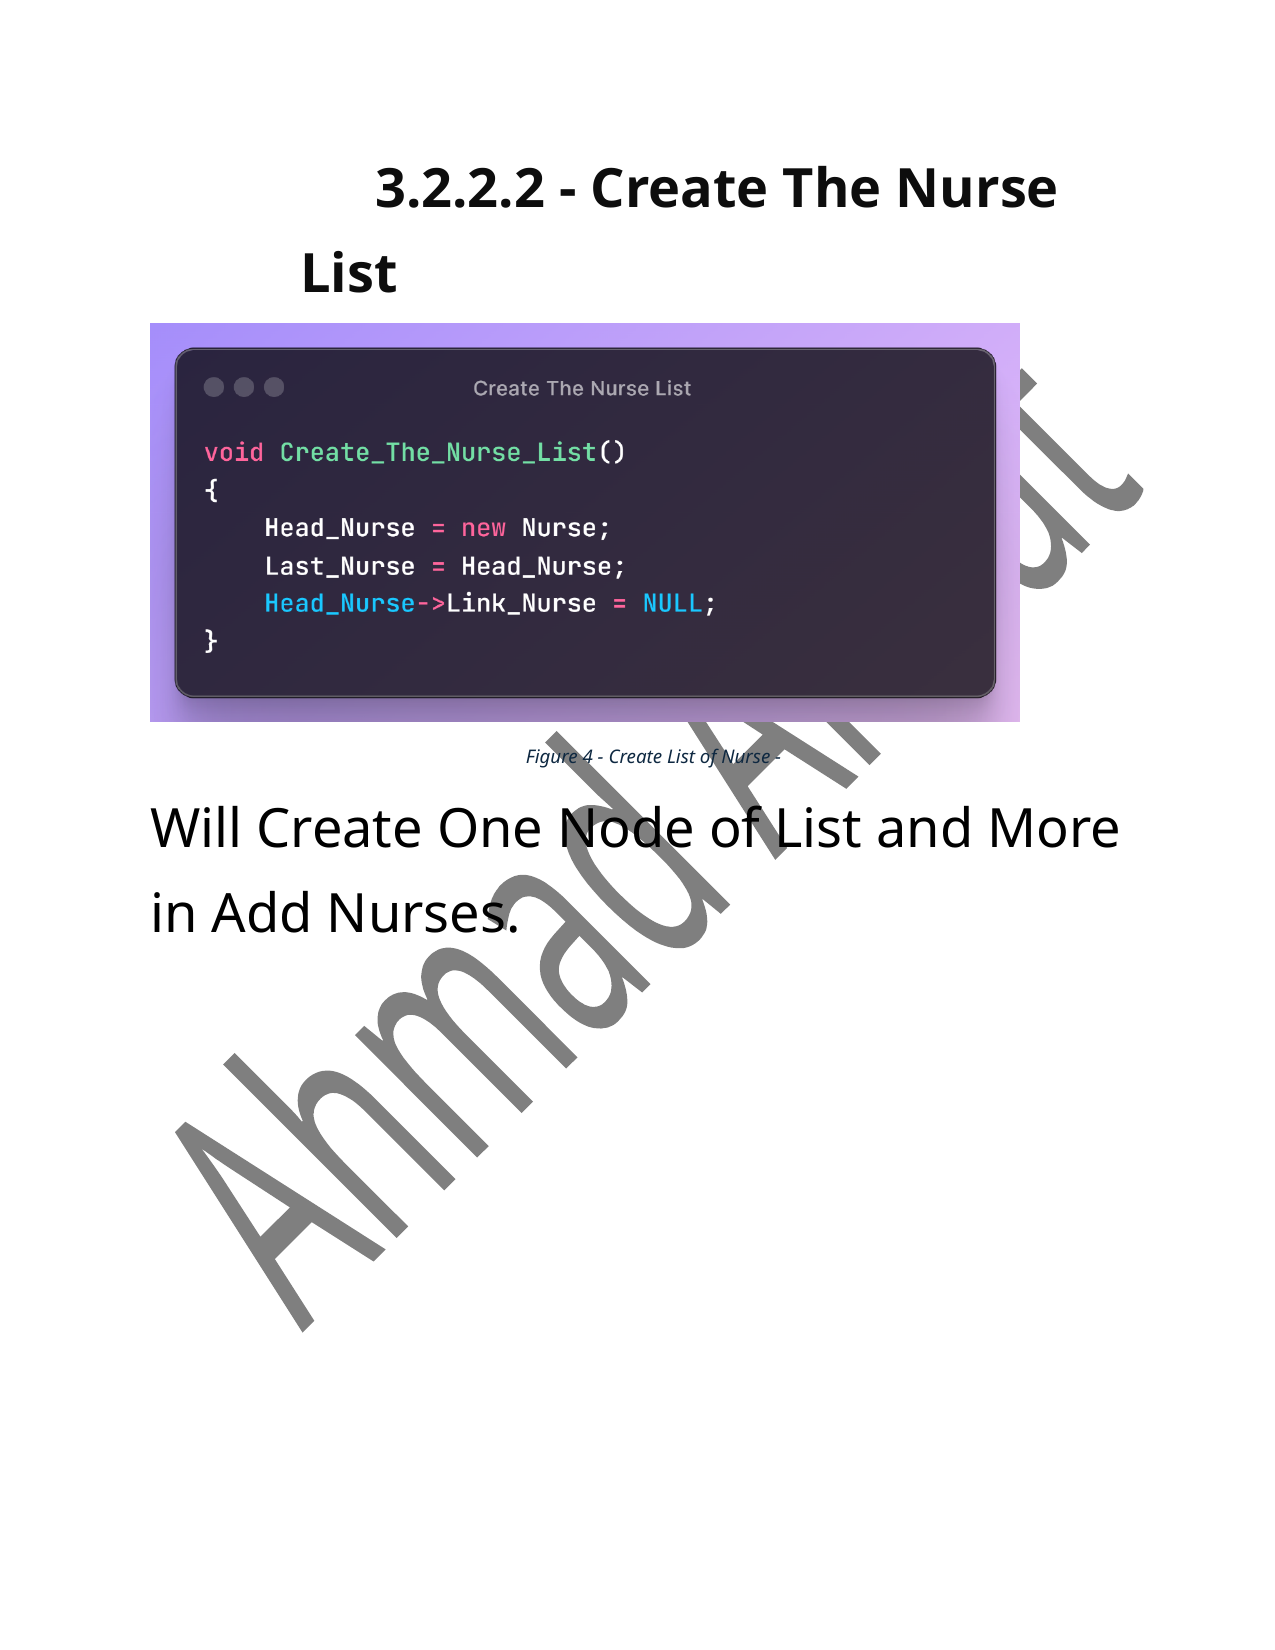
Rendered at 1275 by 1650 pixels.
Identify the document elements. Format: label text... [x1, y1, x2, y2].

text Will Create One Node of List and More in Add Nurses. [150, 790, 1125, 948]
text Figure 4 - Create List of Nurse - [150, 744, 1125, 769]
subtitle 3.2.2.2 - Create The Nurse List [300, 150, 1125, 308]
picture [150, 323, 1020, 722]
